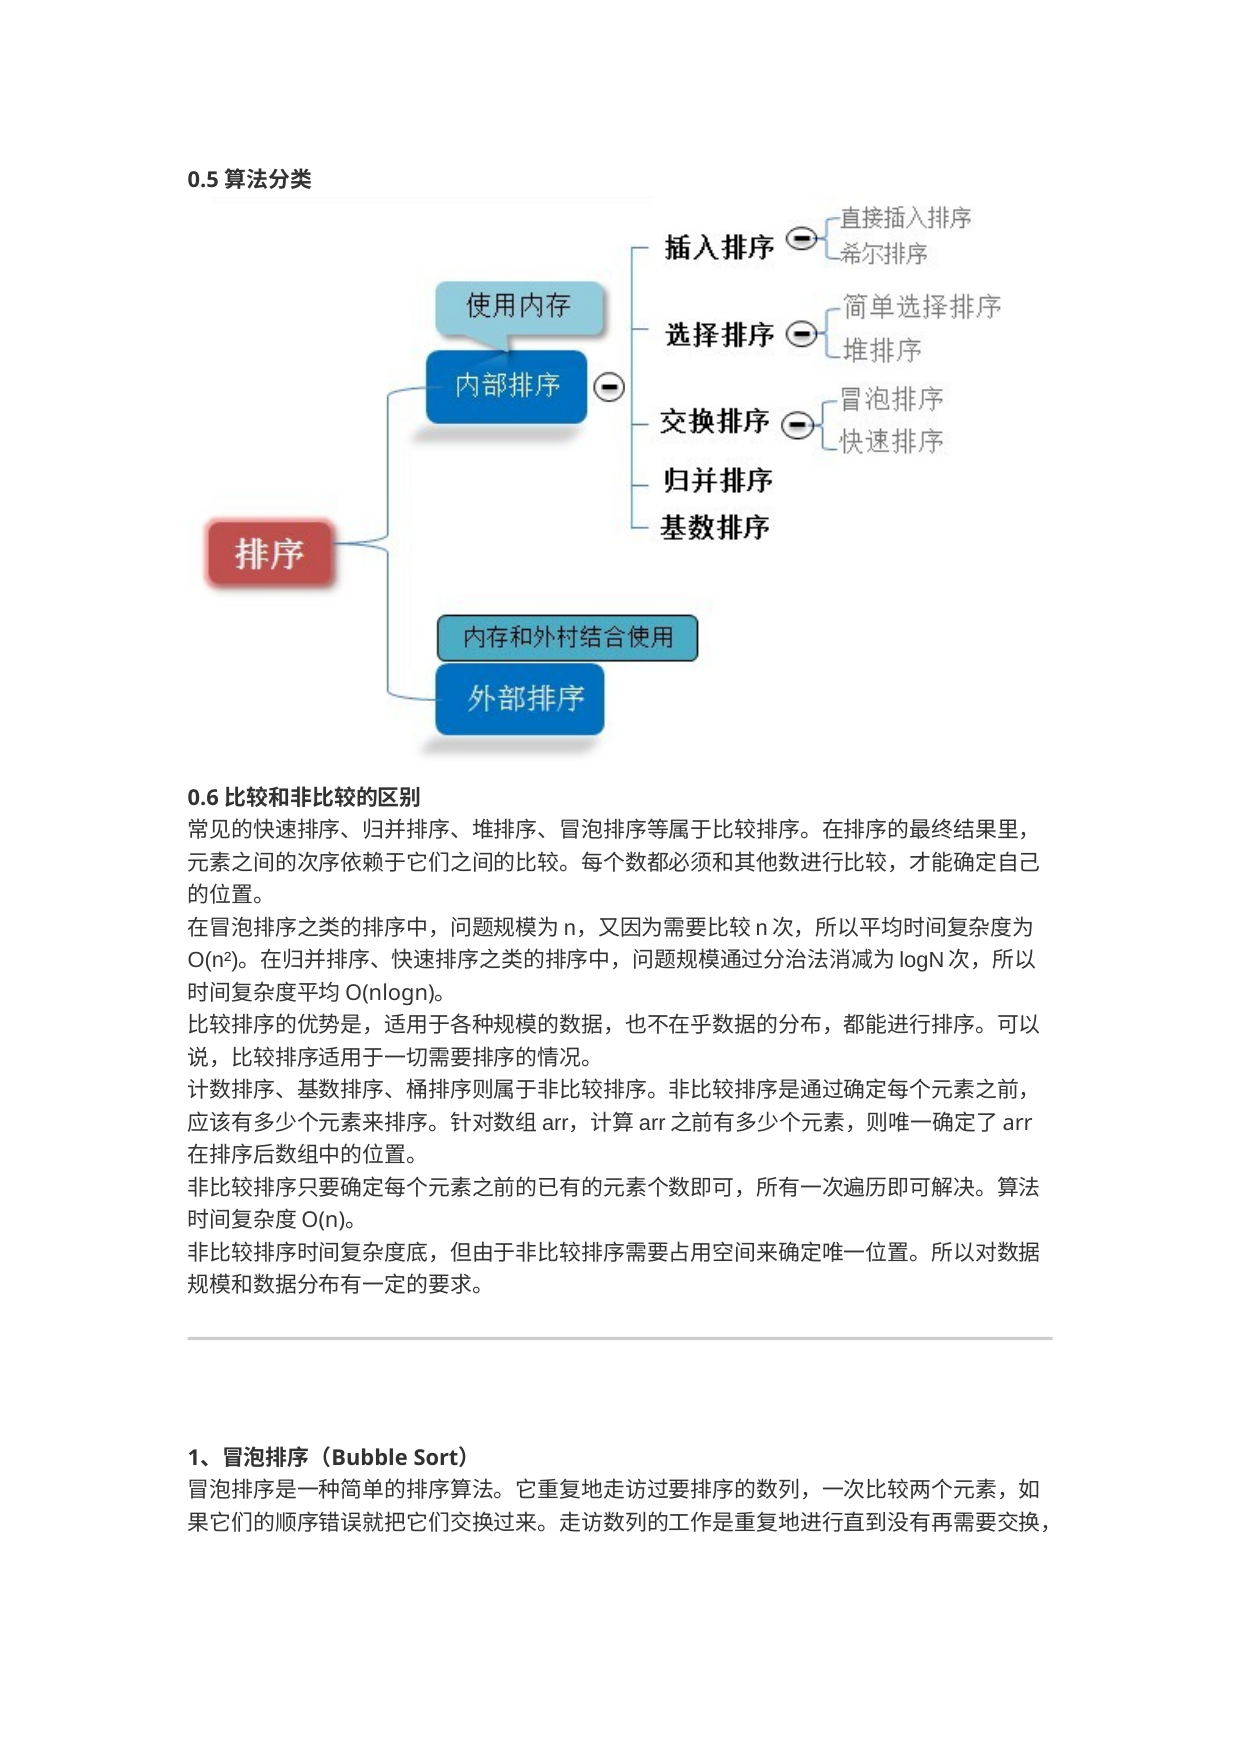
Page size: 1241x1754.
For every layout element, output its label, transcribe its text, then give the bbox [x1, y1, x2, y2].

text 计数排序、基数排序、桶排序则属于非比较排序。非比较排序是通过确定每个元素之前，应该有多少个元素来排序。针对数组arr，计算arr之前有多少个元素，则唯一确定了arr在排序后数组中的位置。 非比较排序只要确定每个元素之前的已有的元素个数即可，所有一次遍历即可解决。算法时间复杂度O(n)。 非比较排序时间复杂度底，但由于非比较排序需要占用空间来确定唯一位置。所以对数据规模和数据分布有一定的要求。 [187, 1072, 1053, 1299]
text 1、冒泡排序（Bubble Sort） [187, 1439, 1053, 1472]
picture [187, 194, 1013, 762]
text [187, 1472, 1053, 1537]
text 常见的快速排序、归并排序、堆排序、冒泡排序等属于比较排序。在排序的最终结果里，元素之间的次序依赖于它们之间的比较。每个数都必须和其他数进行比较，才能确定自己的位置。 在冒泡排序之类的排序中，问题规模为n，又因为需要比较n次，所以平均时间复杂度为O(n²)。在归并排序、快速排序之类的排序中，问题规模通过分治法消减为logN次，所以时间复杂度平均O(nlogn)。 比较排序的优势是，适用于各种规模的数据，也不在乎数据的分布，都能进行排序。可以说，比较排序适用于一切需要排序的情况。 [187, 812, 1053, 1072]
